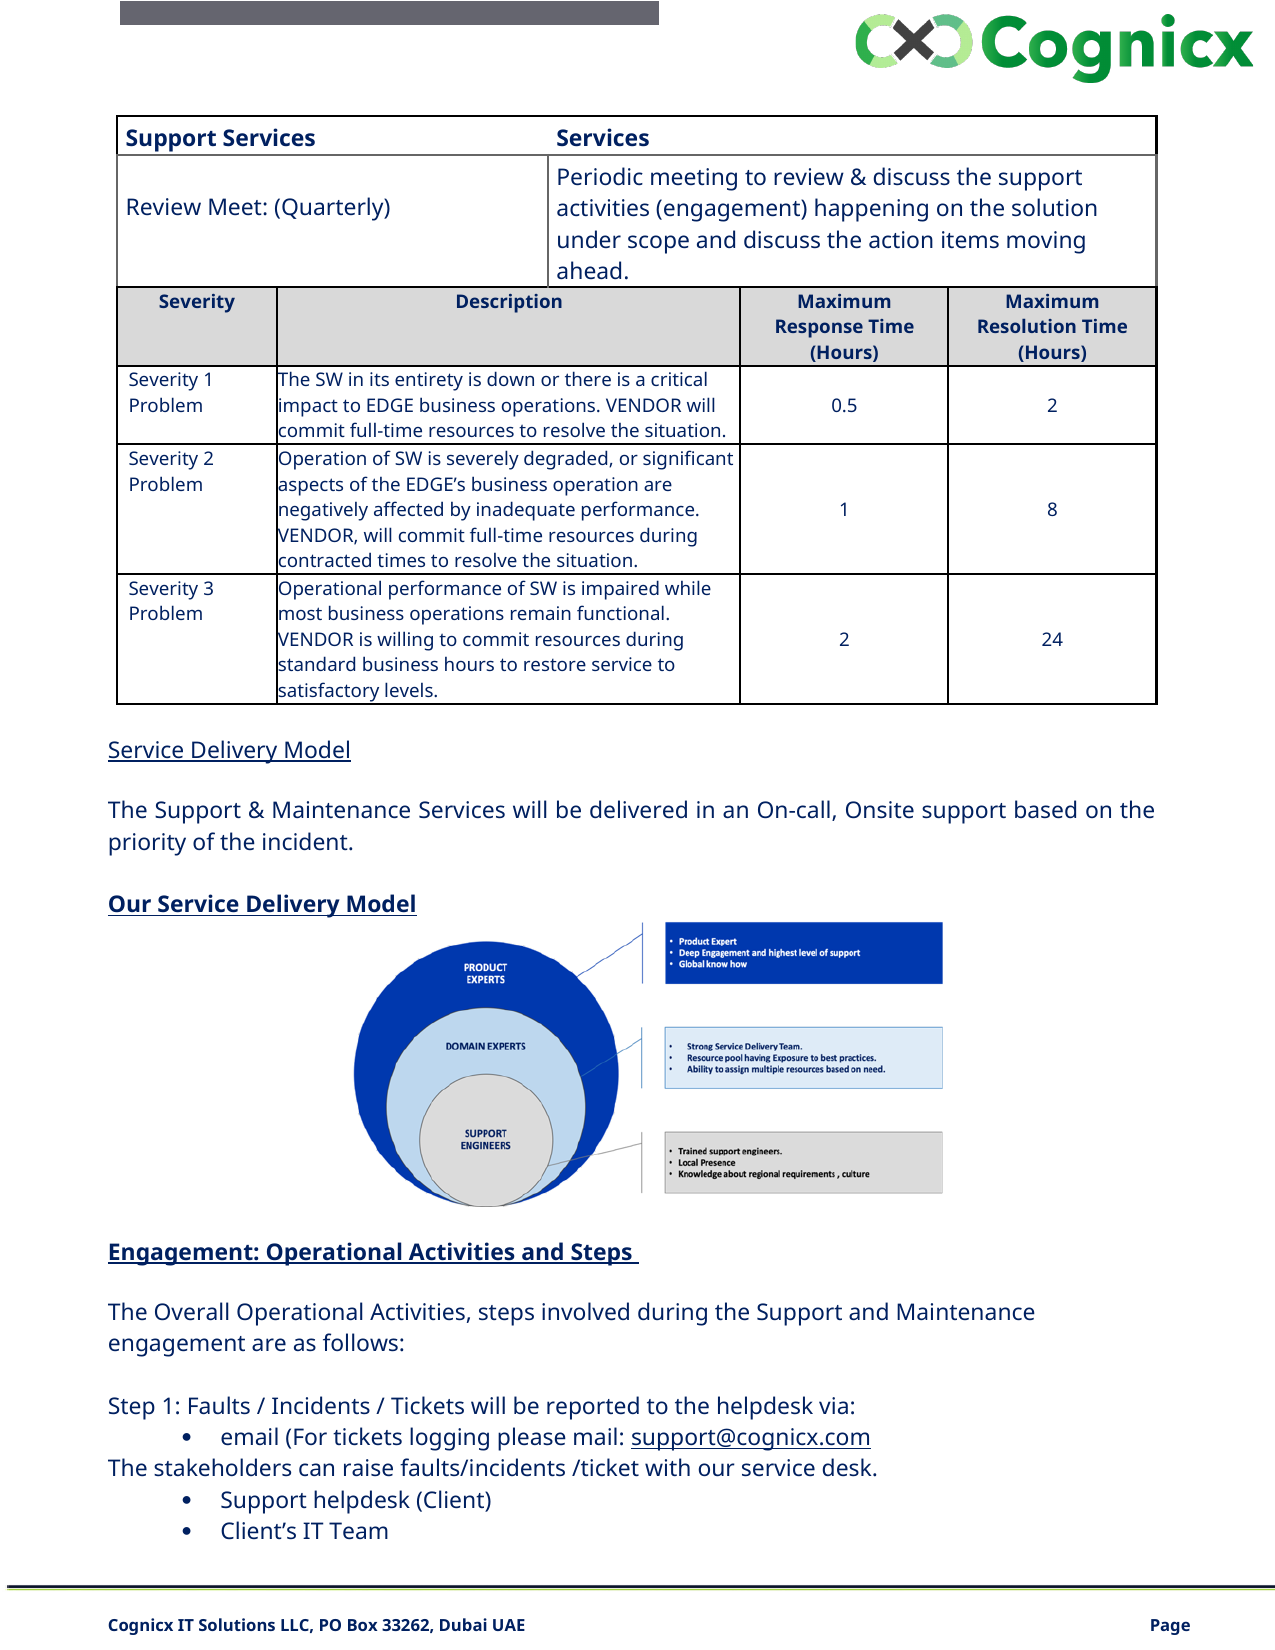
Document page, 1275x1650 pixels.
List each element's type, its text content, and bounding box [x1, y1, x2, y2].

list Client’s IT Team [183, 1515, 1129, 1546]
table_cell 0.5 [741, 367, 947, 443]
table_cell 2 [949, 367, 1155, 443]
text Step 1: Faults / Incidents / Tickets will be reported to the helpdesk via: [108, 1390, 1129, 1421]
table_cell Description [278, 288, 739, 365]
picture [2, 1584, 1275, 1592]
text Engagement: Operational Activities and Steps [108, 1236, 1158, 1267]
text The Overall Operational Activities, steps involved during the Support and Maintenance engagement are as follows: [108, 1296, 1129, 1359]
list email (For tickets logging please mail: support@cognicx.com [183, 1421, 1129, 1452]
text Service Delivery Model [108, 734, 1158, 765]
list Support helpdesk (Client) [183, 1484, 1129, 1515]
table_cell 24 [949, 575, 1155, 703]
table_header Services [548, 117, 1155, 154]
picture [855, 14, 1254, 83]
text The Support & Maintenance Services will be delivered in an On-call, Onsite support based on the priority of the incident. [108, 794, 1158, 857]
picture [322, 919, 943, 1207]
table_header Support Services [118, 117, 548, 154]
table_cell Maximum Response Time (Hours) [741, 288, 947, 365]
table_cell Maximum Resolution Time (Hours) [949, 288, 1155, 365]
text The stakeholders can raise faults/incidents /ticket with our service desk. [108, 1452, 1129, 1484]
table_cell Severity 2 Problem [118, 445, 276, 573]
picture [120, 1, 659, 25]
table_cell Operation of SW is severely degraded, or significant aspects of the EDGE’s business operation are negatively affected by inadequate performance. VENDOR, will commit full-time resources during contracted times to resolve the situation. [278, 445, 739, 573]
table_cell 2 [741, 575, 947, 703]
table_cell 8 [949, 445, 1155, 573]
text Our Service Delivery Model [108, 888, 1158, 919]
table_cell 1 [741, 445, 947, 573]
table_cell Review Meet: (Quarterly) [118, 156, 547, 286]
table_cell Periodic meeting to review & discuss the support activities (engagement) happening on the solution under scope and discuss the action items moving ahead. [549, 156, 1155, 286]
table_cell Severity [118, 288, 276, 365]
table_cell Operational performance of SW is impaired while most business operations remain functional. VENDOR is willing to commit resources during standard business hours to restore service to satisfactory levels. [278, 575, 739, 703]
table_cell Severity 3 Problem [118, 575, 276, 703]
table_cell Severity 1 Problem [118, 367, 276, 443]
table_cell The SW in its entirety is down or there is a critical impact to EDGE business operations. VENDOR will commit full-time resources to resolve the situation. [278, 367, 739, 443]
